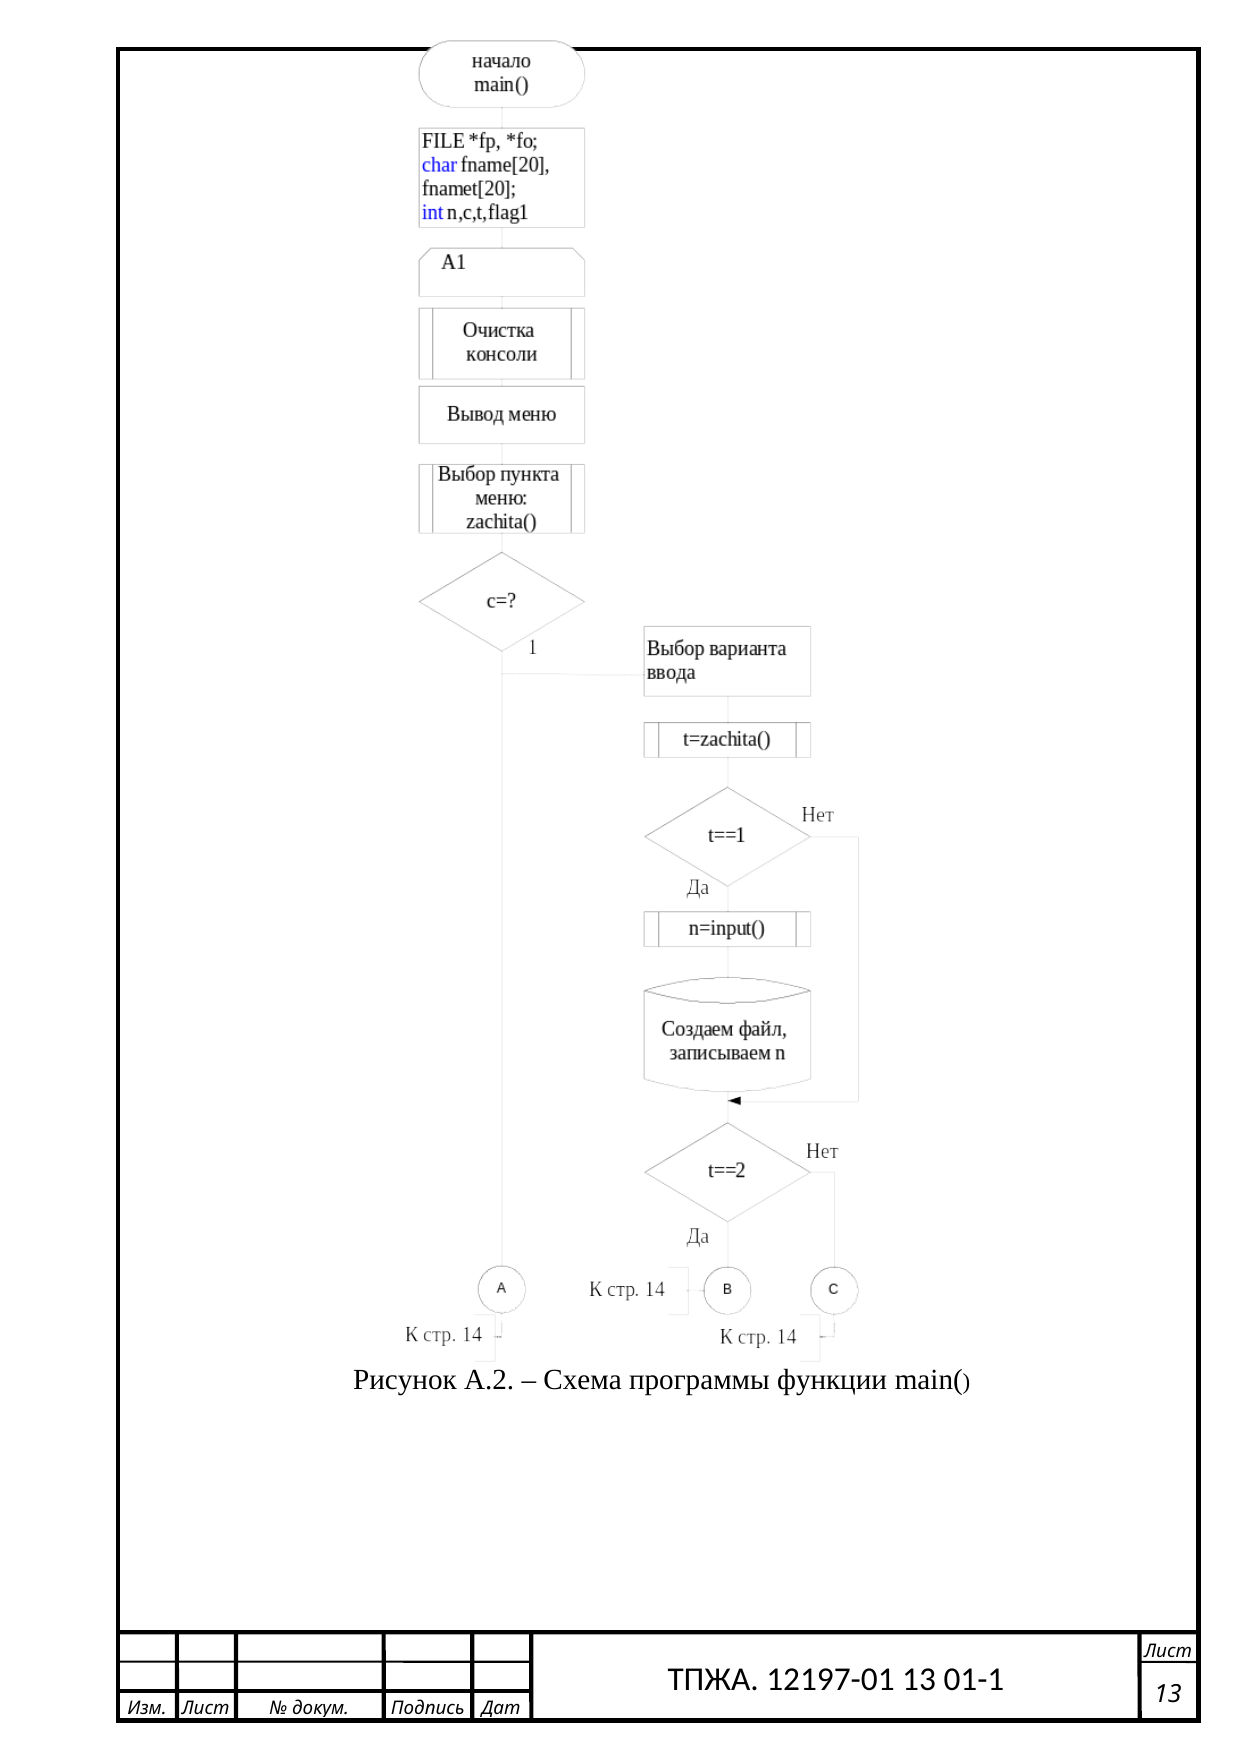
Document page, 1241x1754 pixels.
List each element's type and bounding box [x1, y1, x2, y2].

text [177, 118, 1146, 1396]
